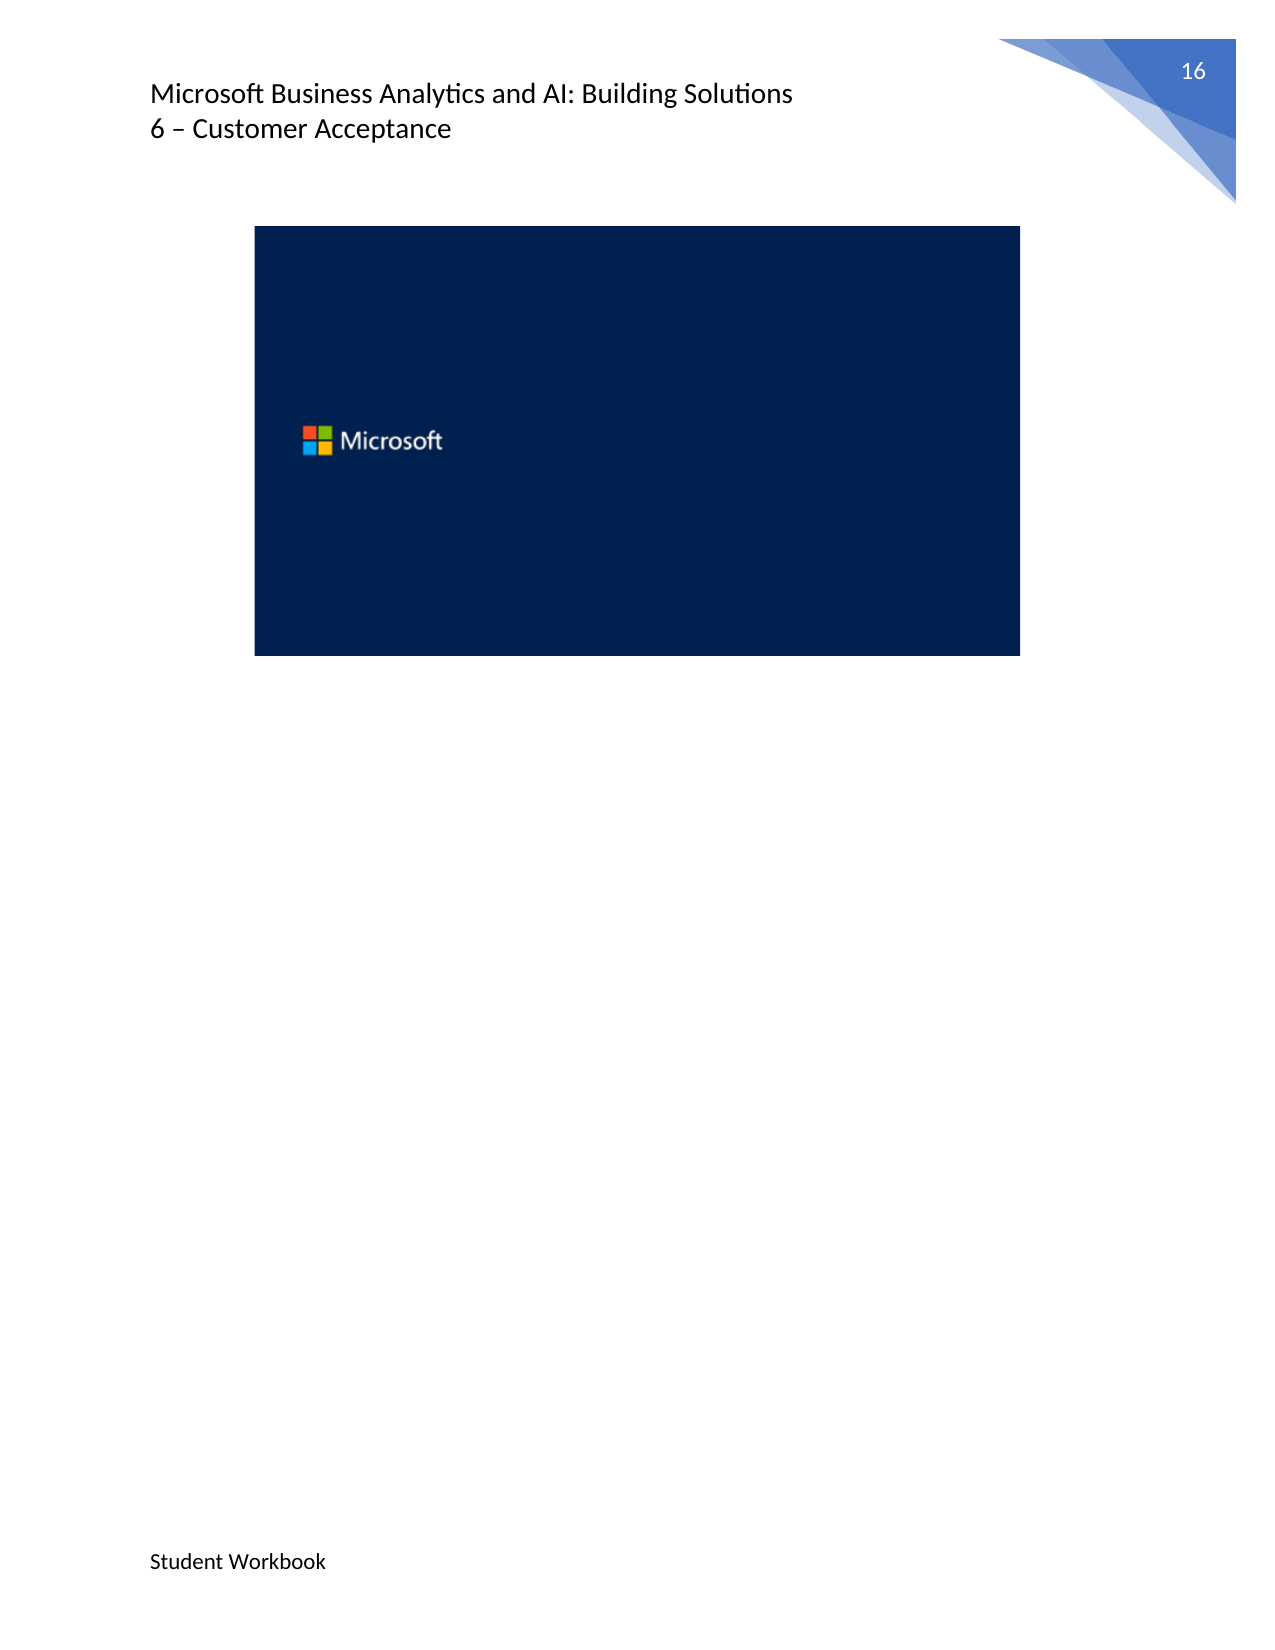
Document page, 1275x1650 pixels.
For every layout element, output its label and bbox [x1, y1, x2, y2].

picture [997, 39, 1236, 205]
